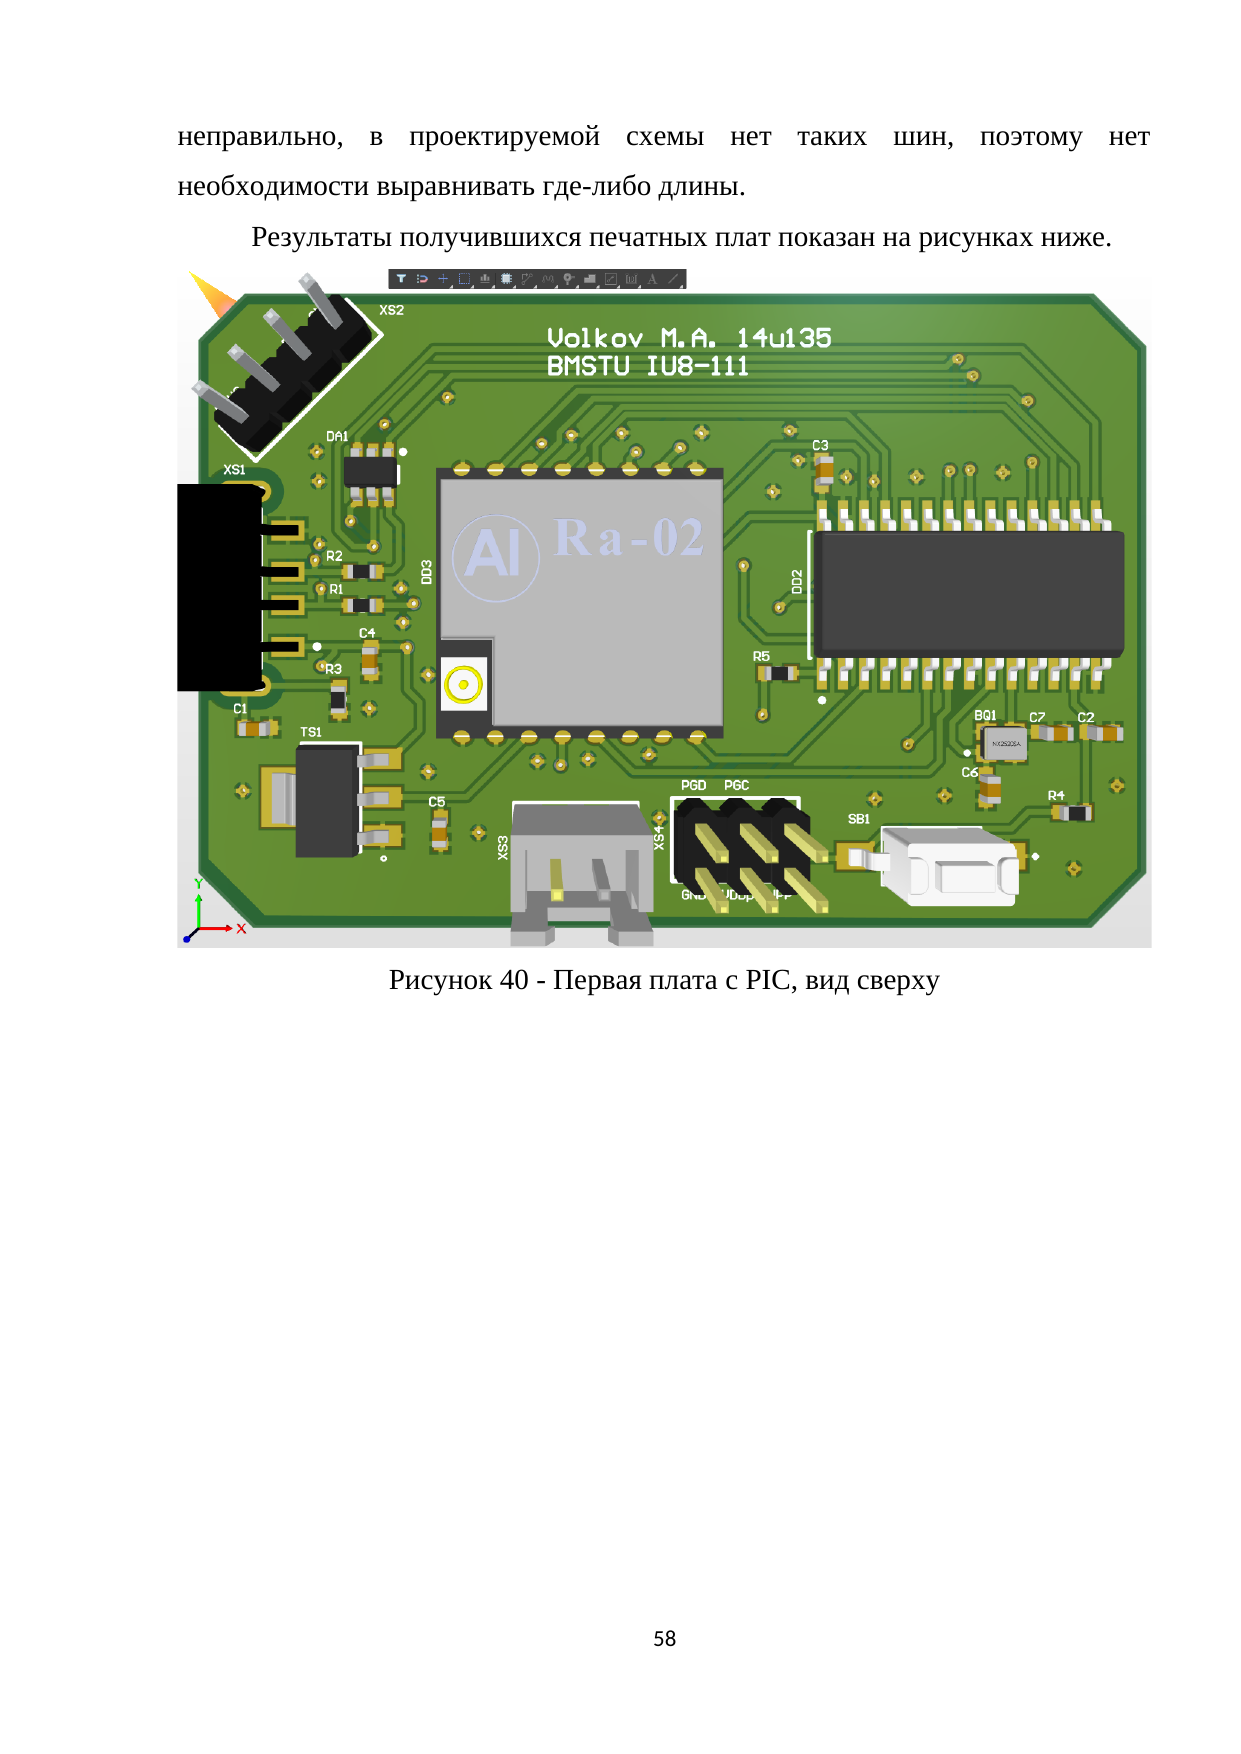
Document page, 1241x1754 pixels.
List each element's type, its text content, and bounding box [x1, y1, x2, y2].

text Результаты получившихся печатных плат показан на рисунках ниже. [177, 219, 1152, 252]
picture [177, 269, 1152, 948]
text Рисунок 40 - Первая плата с PIC, вид сверху [177, 962, 1152, 996]
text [177, 118, 1152, 202]
